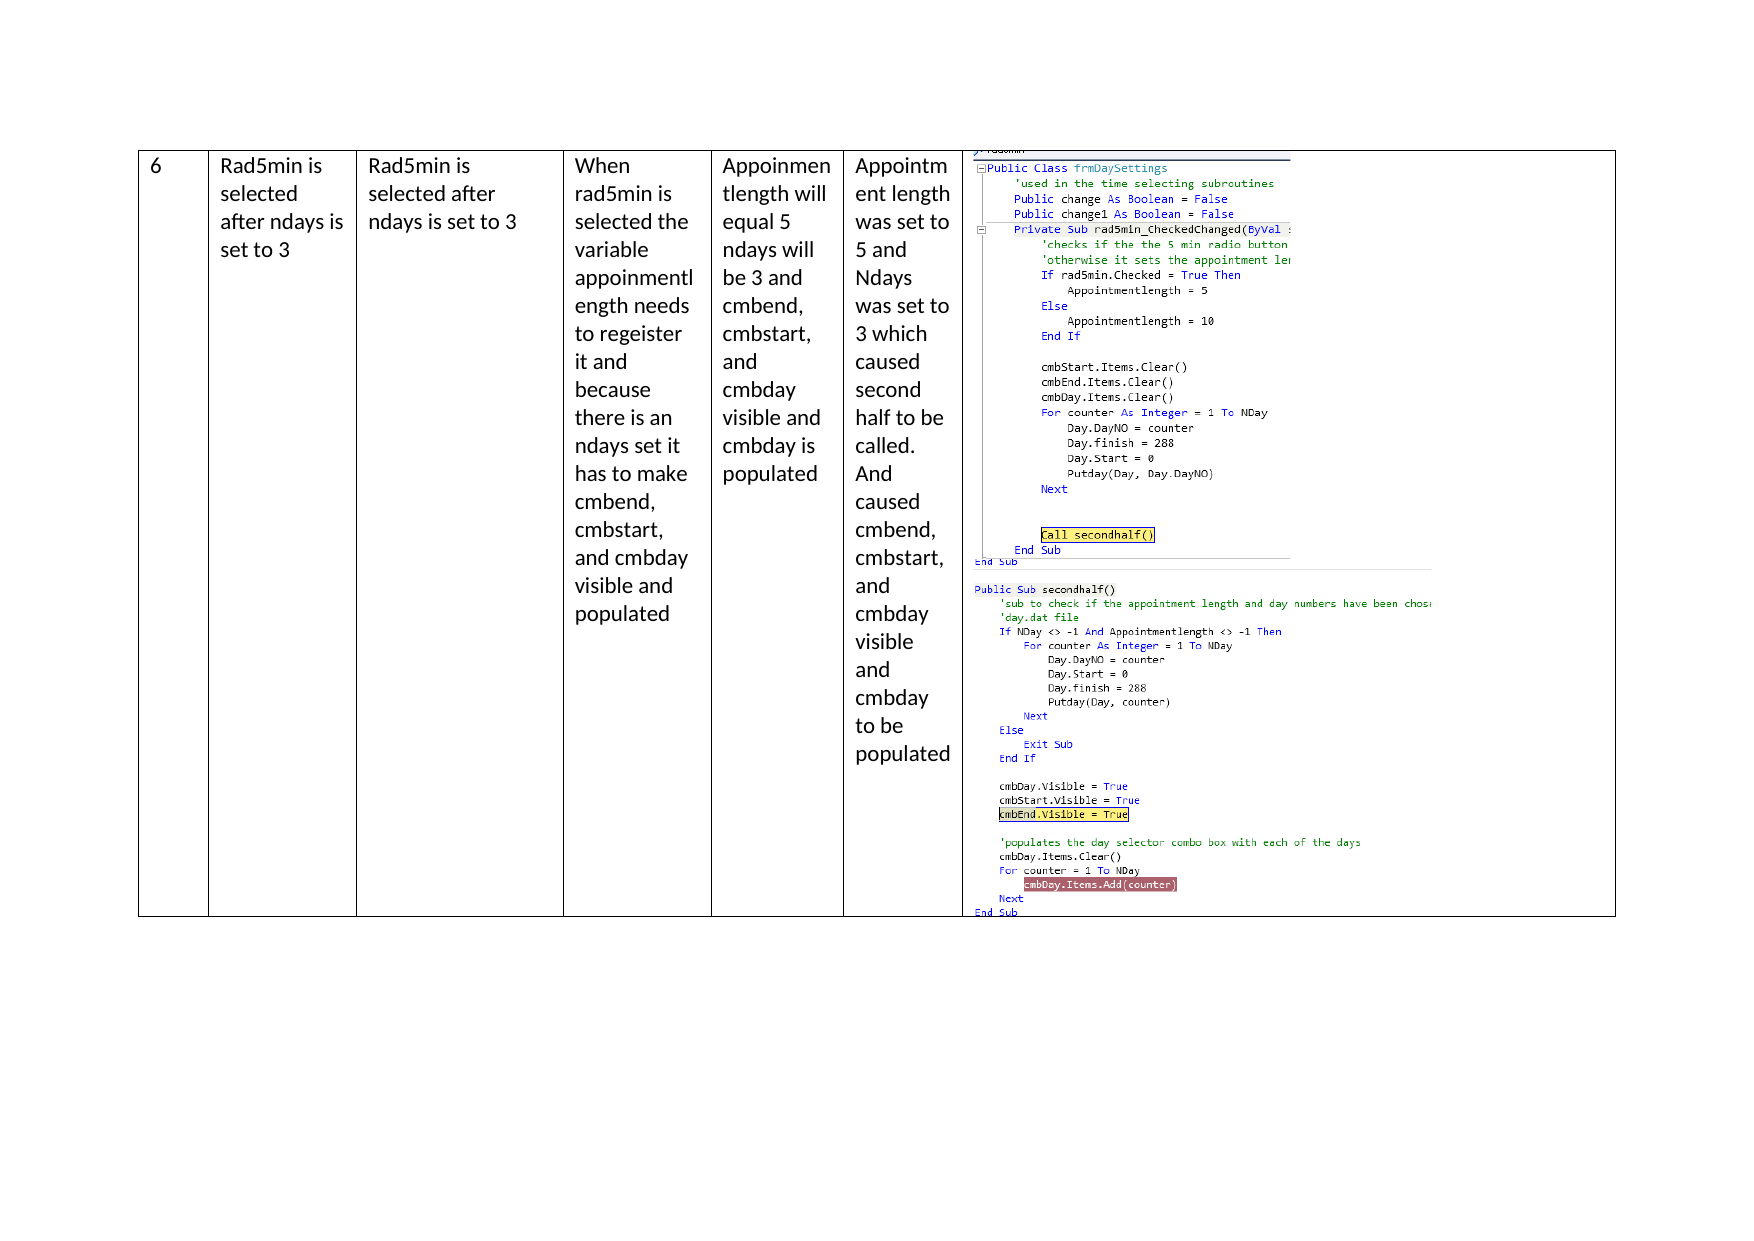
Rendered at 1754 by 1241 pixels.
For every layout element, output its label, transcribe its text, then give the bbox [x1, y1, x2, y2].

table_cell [844, 151, 962, 916]
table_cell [712, 151, 843, 916]
table_cell 6 [139, 151, 208, 916]
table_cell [209, 151, 356, 916]
table_cell [1291, 151, 1615, 916]
table_cell [963, 151, 973, 916]
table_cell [357, 151, 563, 916]
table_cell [564, 151, 711, 916]
picture [973, 151, 1432, 916]
